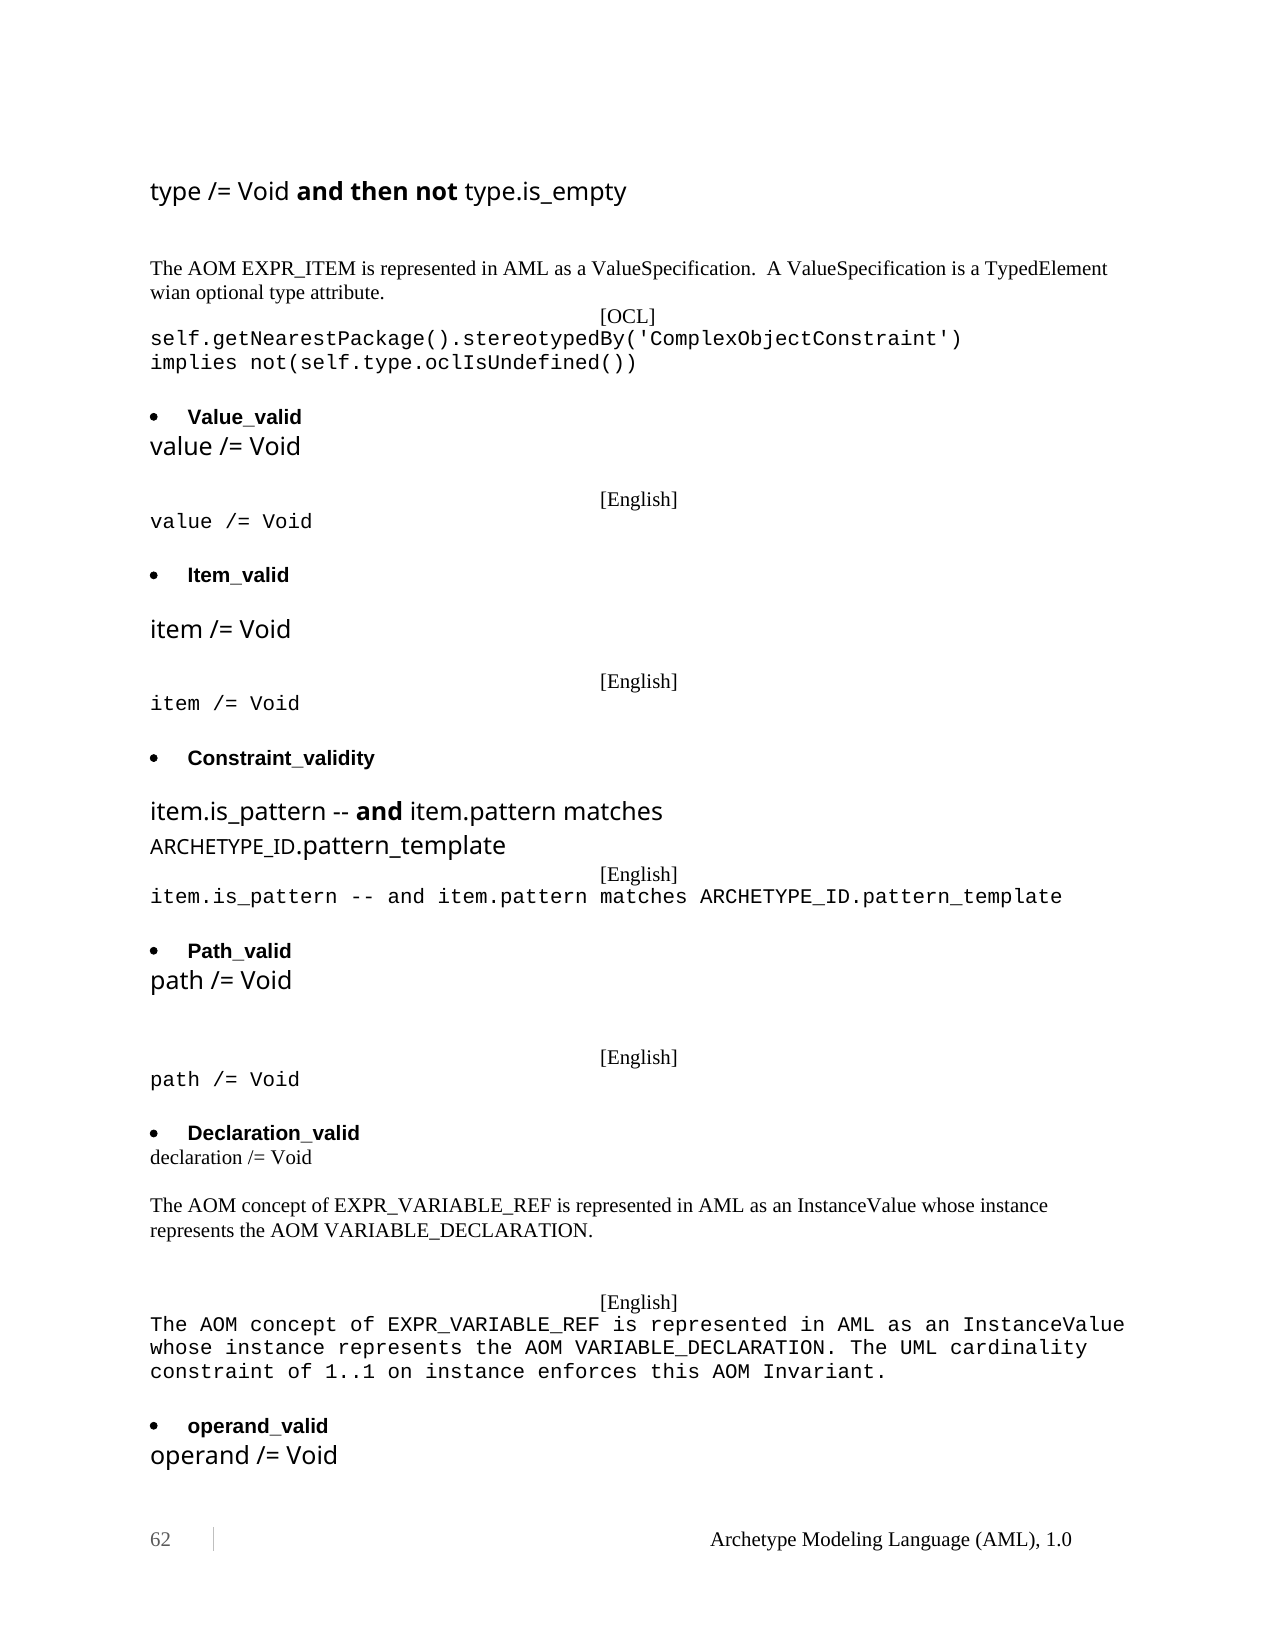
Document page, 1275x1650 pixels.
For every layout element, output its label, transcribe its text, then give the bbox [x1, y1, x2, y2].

text [OCL] [525, 304, 1125, 328]
text path /= Void [150, 1069, 1125, 1092]
text [English] [525, 1290, 1125, 1314]
text self.getNearestPackage().stereotypedBy('ComplexObjectConstraint') implies not(self.type.oclIsUndefined()) [150, 328, 1125, 376]
text ARCHETYPE_ID.pattern_template [150, 828, 1125, 862]
text item.is_pattern -- and item.pattern matches ARCHETYPE_ID.pattern_template [150, 886, 1125, 910]
list Value_valid [150, 404, 1125, 428]
text [English] [525, 487, 1125, 511]
text [English] [525, 669, 1125, 693]
text The AOM concept of EXPR_VARIABLE_REF is represented in AML as an InstanceValue whose instance represents the AOM VARIABLE_DECLARATION. [150, 1193, 1125, 1242]
text value /= Void [150, 511, 1125, 534]
list operand_valid [150, 1413, 1125, 1437]
text operand /= Void [150, 1437, 1125, 1472]
text item.is_pattern -- and item.pattern matches [150, 794, 1125, 828]
list Constraint_validity [150, 746, 1125, 770]
text path /= Void [150, 963, 1125, 997]
list Path_valid [150, 938, 1125, 963]
text The AOM EXPR_ITEM is represented in AML as a ValueSpecification. A ValueSpecification is a TypedElement wian optional type attribute. [150, 256, 1125, 304]
list Declaration_valid [150, 1121, 1125, 1145]
text declaration /= Void [150, 1145, 1125, 1169]
text value /= Void [150, 428, 1125, 463]
text type /= Void and then not type.is_empty [150, 174, 1125, 208]
list Item_valid [150, 563, 1125, 587]
text The AOM concept of EXPR_VARIABLE_REF is represented in AML as an InstanceValue whose instance represents the AOM VARIABLE_DECLARATION. The UML cardinality constraint of 1..1 on instance enforces this AOM Invariant. [150, 1314, 1125, 1385]
text [English] [525, 1045, 1125, 1069]
text [English] [525, 862, 1125, 886]
text item /= Void [150, 611, 1125, 645]
text item /= Void [150, 693, 1125, 717]
